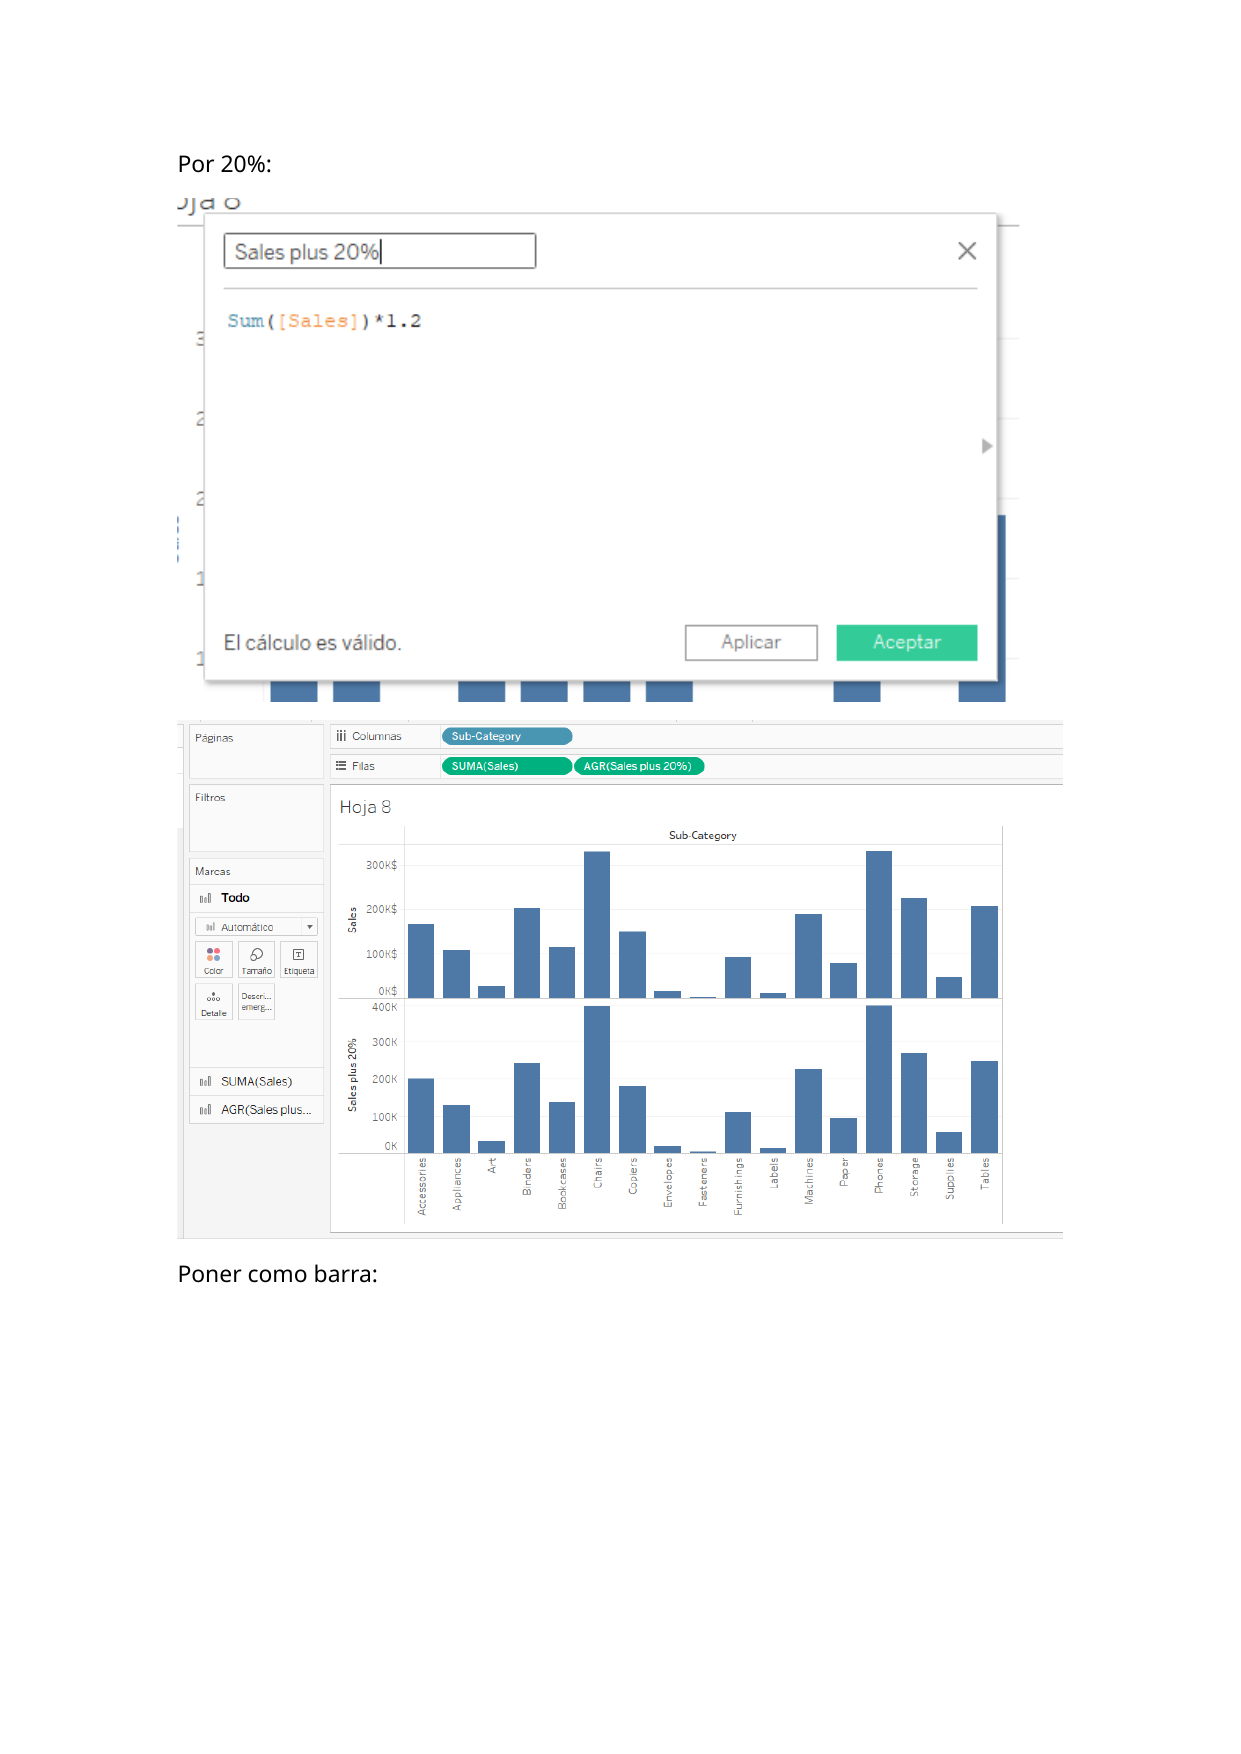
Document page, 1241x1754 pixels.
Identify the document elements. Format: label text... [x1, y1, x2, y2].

picture [177, 720, 1063, 1239]
text Poner como barra: [177, 1258, 1063, 1289]
text Por 20%: [177, 148, 1063, 179]
picture [177, 198, 1020, 702]
